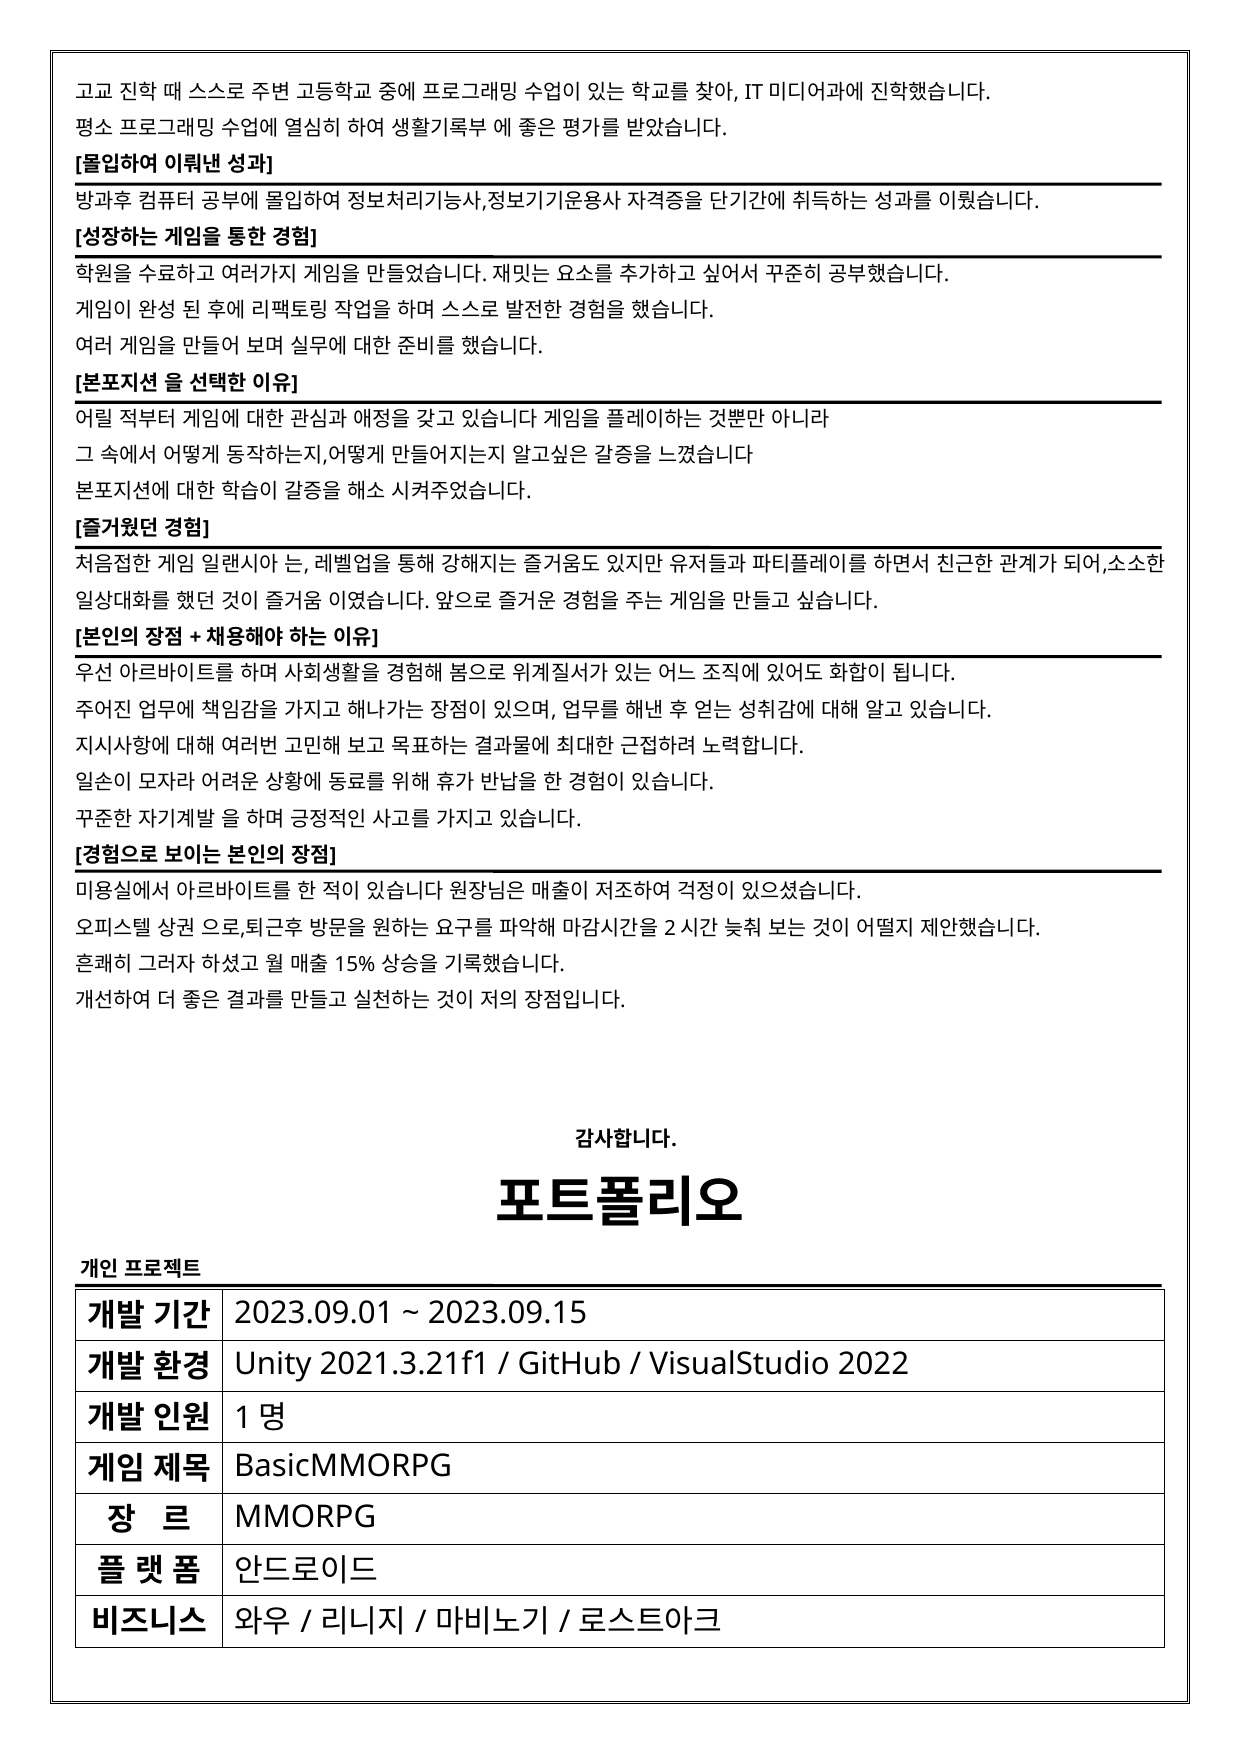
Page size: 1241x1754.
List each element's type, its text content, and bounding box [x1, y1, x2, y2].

table_cell 비즈니스 모델 [76, 1596, 222, 1647]
table_cell BasicMMORPG [223, 1443, 1164, 1493]
table_header 2023.09.01 ~ 2023.09.15 [223, 1290, 1164, 1340]
text [몰입하여 이뤄낸 성과] [75, 148, 1165, 178]
table_header 개발 기간 [76, 1290, 222, 1340]
text 본포지션에 대한 학습이 갈증을 해소 시켜주었습니다. [75, 475, 1165, 505]
table_cell 개발 인원 [76, 1392, 222, 1442]
text 방과후 컴퓨터 공부에 몰입하여 정보처리기능사,정보기기운용사 자격증을 단기간에 취득하는 성과를 이뤘습니다. [75, 184, 1165, 214]
text [성장하는 게임을 통한 경험] [75, 220, 1165, 251]
text 개인 프로젝트 [75, 1253, 1165, 1283]
table_cell 1명 [223, 1392, 1164, 1442]
text 처음접한 게임 일랜시아 는, 레벨업을 통해 강해지는 즐거움도 있지만 유저들과 파티플레이를 하면서 친근한 관계가 되어,소소한 일상대화를 했던 것이 즐거움 이였습니다. 앞으로 즐거운 경험을 주는 게임을 만들고 싶습니다. [75, 547, 1165, 614]
text 오피스텔 상권 으로,퇴근후 방문을 원하는 요구를 파악해 마감시간을 2시간 늦춰 보는 것이 어떨지 제안했습니다. [75, 911, 1165, 941]
text 그 속에서 어떻게 동작하는지,어떻게 만들어지는지 알고싶은 갈증을 느꼈습니다 [75, 438, 1165, 469]
text 일손이 모자라 어려운 상황에 동료를 위해 휴가 반납을 한 경험이 있습니다. [75, 766, 1165, 796]
text [본포지션 을 선택한 이유] [75, 366, 1165, 396]
table_cell 플 랫 폼 [76, 1545, 222, 1595]
text 여러 게임을 만들어 보며 실무에 대한 준비를 했습니다. [75, 329, 1165, 360]
text 흔쾌히 그러자 하셨고 월 매출 15% 상승을 기록했습니다. [75, 947, 1165, 978]
text 감사합니다. [75, 1122, 1165, 1153]
table_cell Unity 2021.3.21f1 / GitHub / VisualStudio 2022 [223, 1341, 1164, 1391]
text 평소 프로그래밍 수업에 열심히 하여 생활기록부 에 좋은 평가를 받았습니다. [75, 111, 1165, 142]
text 미용실에서 아르바이트를 한 적이 있습니다 원장님은 매출이 저조하여 걱정이 있으셨습니다. [75, 875, 1165, 905]
text 꾸준한 자기계발 을 하며 긍정적인 사고를 가지고 있습니다. [75, 802, 1165, 832]
table_cell 개발 환경 [76, 1341, 222, 1391]
text 우선 아르바이트를 하며 사회생활을 경험해 봄으로 위계질서가 있는 어느 조직에 있어도 화합이 됩니다. [75, 657, 1165, 687]
text 개선하여 더 좋은 결과를 만들고 실천하는 것이 저의 장점입니다. [75, 984, 1165, 1014]
text 주어진 업무에 책임감을 가지고 해나가는 장점이 있으며, 업무를 해낸 후 얻는 성취감에 대해 알고 있습니다. [75, 693, 1165, 723]
text 포트폴리오 [75, 1159, 1165, 1237]
table_cell 안드로이드 [223, 1545, 1164, 1595]
table_cell MMORPG [223, 1494, 1164, 1544]
text [본인의 장점 + 채용해야 하는 이유] [75, 620, 1165, 651]
text 게임이 완성 된 후에 리팩토링 작업을 하며 스스로 발전한 경험을 했습니다. [75, 293, 1165, 323]
table_cell 장 르 [76, 1494, 222, 1544]
text [즐거웠던 경험] [75, 511, 1165, 541]
text 어릴 적부터 게임에 대한 관심과 애정을 갖고 있습니다 게임을 플레이하는 것뿐만 아니라 [75, 402, 1165, 432]
text 학원을 수료하고 여러가지 게임을 만들었습니다. 재밋는 요소를 추가하고 싶어서 꾸준히 공부했습니다. [75, 257, 1165, 287]
text [경험으로 보이는 본인의 장점] [75, 838, 1165, 869]
text 고교 진학 때 스스로 주변 고등학교 중에 프로그래밍 수업이 있는 학교를 찾아, IT 미디어과에 진학했습니다. [75, 75, 1165, 105]
table_cell 게임 제목 [76, 1443, 222, 1493]
text 지시사항에 대해 여러번 고민해 보고 목표하는 결과물에 최대한 근접하려 노력합니다. [75, 729, 1165, 759]
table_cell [223, 1596, 1164, 1647]
